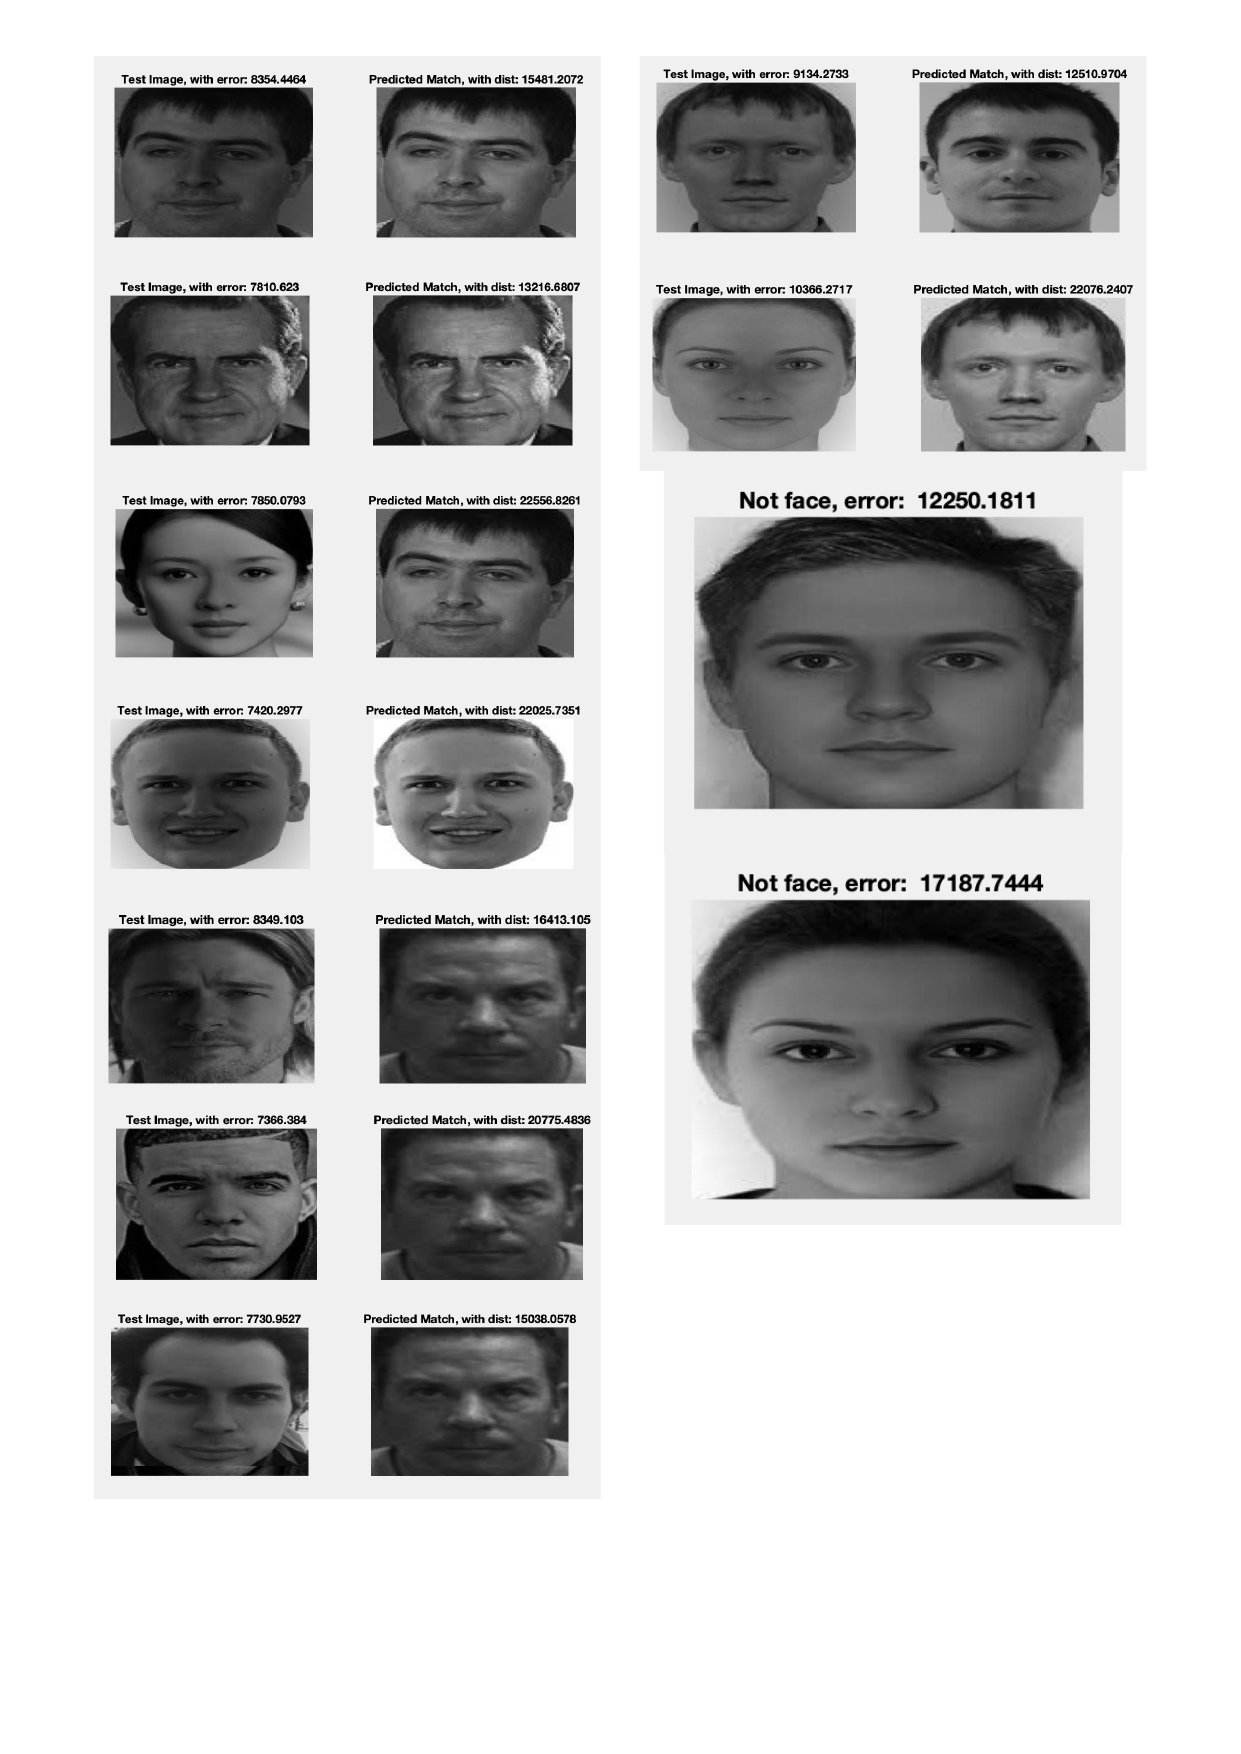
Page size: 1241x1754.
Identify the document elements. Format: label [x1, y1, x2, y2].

picture [93, 56, 601, 1499]
picture [639, 56, 1147, 1225]
